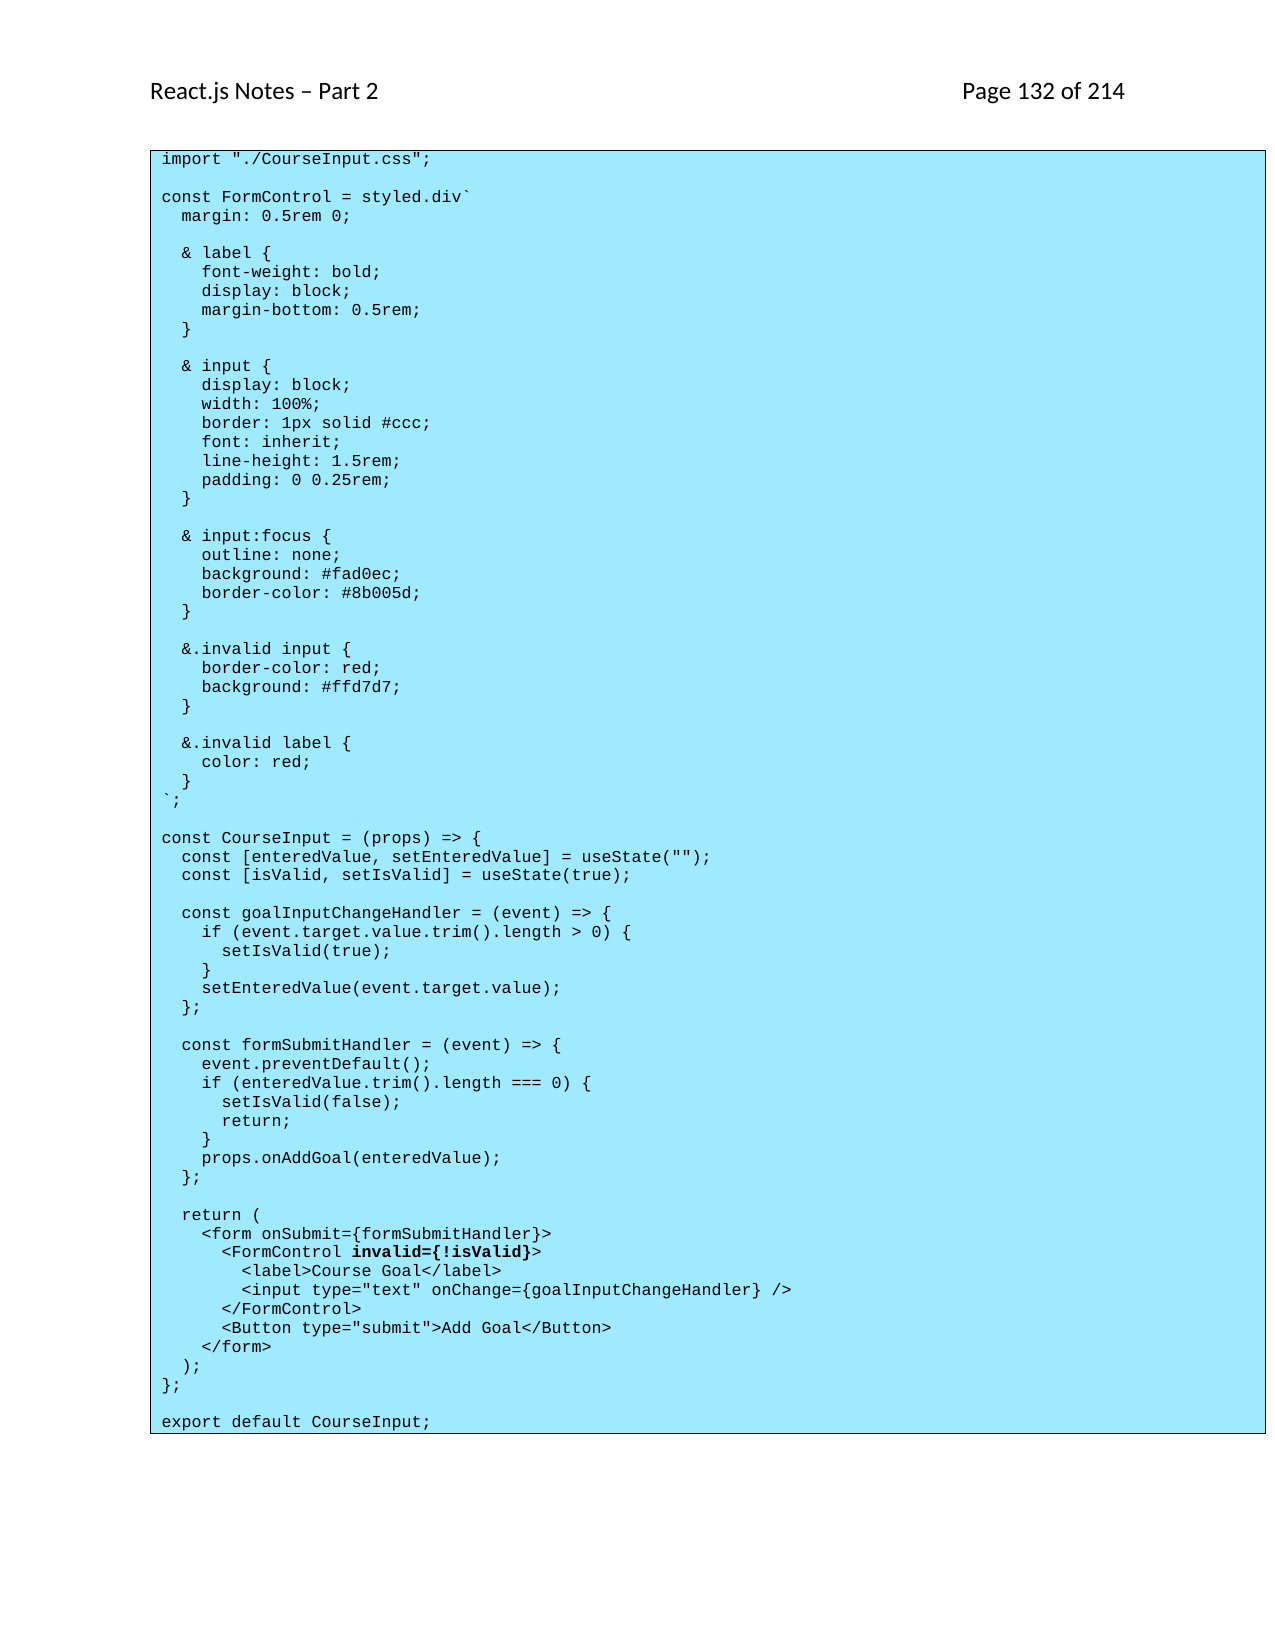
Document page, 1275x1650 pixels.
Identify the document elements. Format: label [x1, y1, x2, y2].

table_cell [151, 151, 1265, 1433]
